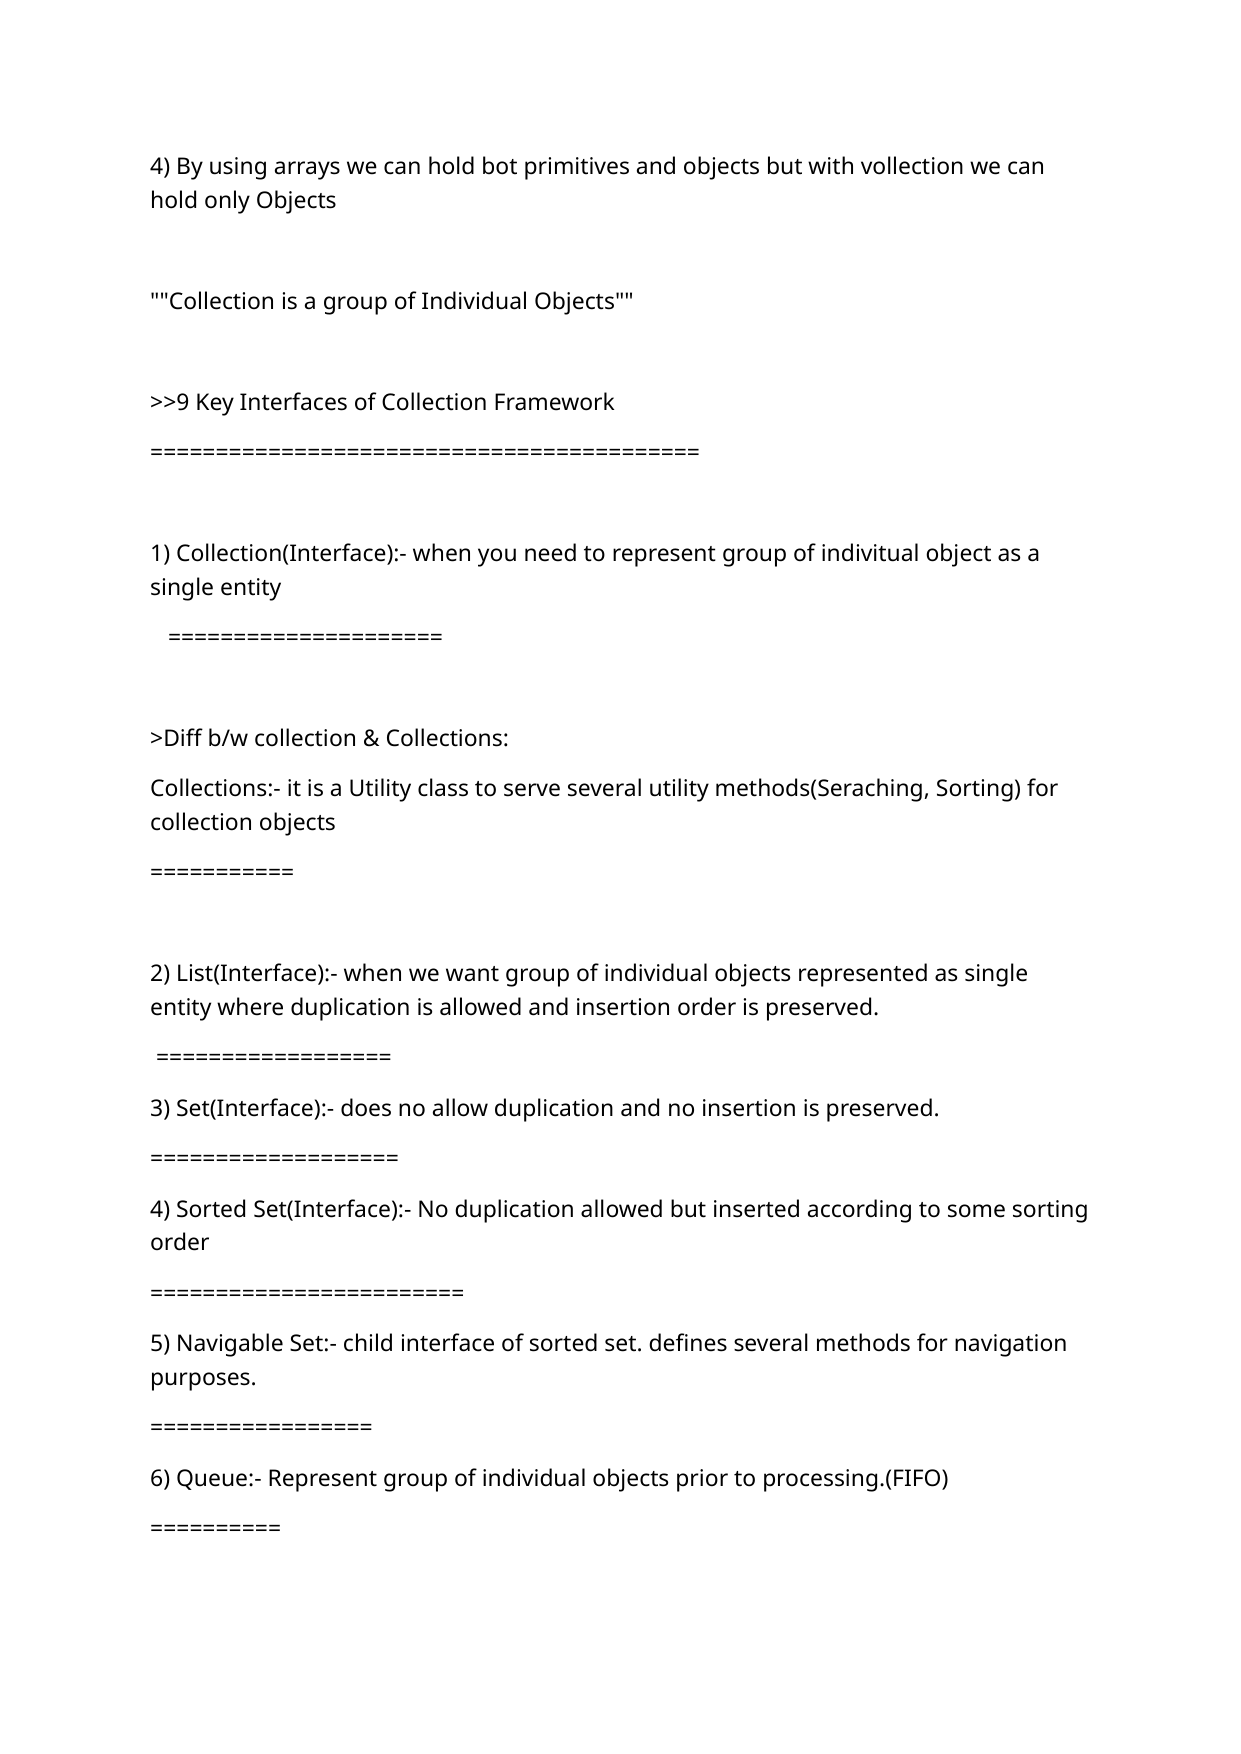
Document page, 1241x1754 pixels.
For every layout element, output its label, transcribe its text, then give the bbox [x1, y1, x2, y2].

text ================== [150, 1041, 1090, 1072]
text ================= [150, 1411, 1090, 1442]
text =================== [150, 1142, 1090, 1173]
text >Diff b/w collection & Collections: [150, 722, 1090, 753]
text ========================================== [150, 436, 1090, 467]
text Collections:- it is a Utility class to serve several utility methods(Seraching, Sorting) for collection objects [150, 772, 1090, 837]
text 5) Navigable Set:- child interface of sorted set. defines several methods for navigation purposes. [150, 1327, 1090, 1392]
text ========== [150, 1512, 1090, 1543]
text 3) Set(Interface):- does no allow duplication and no insertion is preserved. [150, 1092, 1090, 1123]
text 4) Sorted Set(Interface):- No duplication allowed but inserted according to some sorting order [150, 1192, 1090, 1257]
text >>9 Key Interfaces of Collection Framework [150, 385, 1090, 417]
text ""Collection is a group of Individual Objects"" [150, 284, 1090, 316]
text ======================== [150, 1277, 1090, 1308]
text 6) Queue:- Represent group of individual objects prior to processing.(FIFO) [150, 1462, 1090, 1493]
text 4) By using arrays we can hold bot primitives and objects but with vollection we can hold only Objects [150, 150, 1090, 215]
text =========== [150, 856, 1090, 887]
text 2) List(Interface):- when we want group of individual objects represented as single entity where duplication is allowed and insertion order is preserved. [150, 957, 1090, 1022]
text ===================== [150, 621, 1090, 652]
text 1) Collection(Interface):- when you need to represent group of indivitual object as a single entity [150, 537, 1090, 602]
